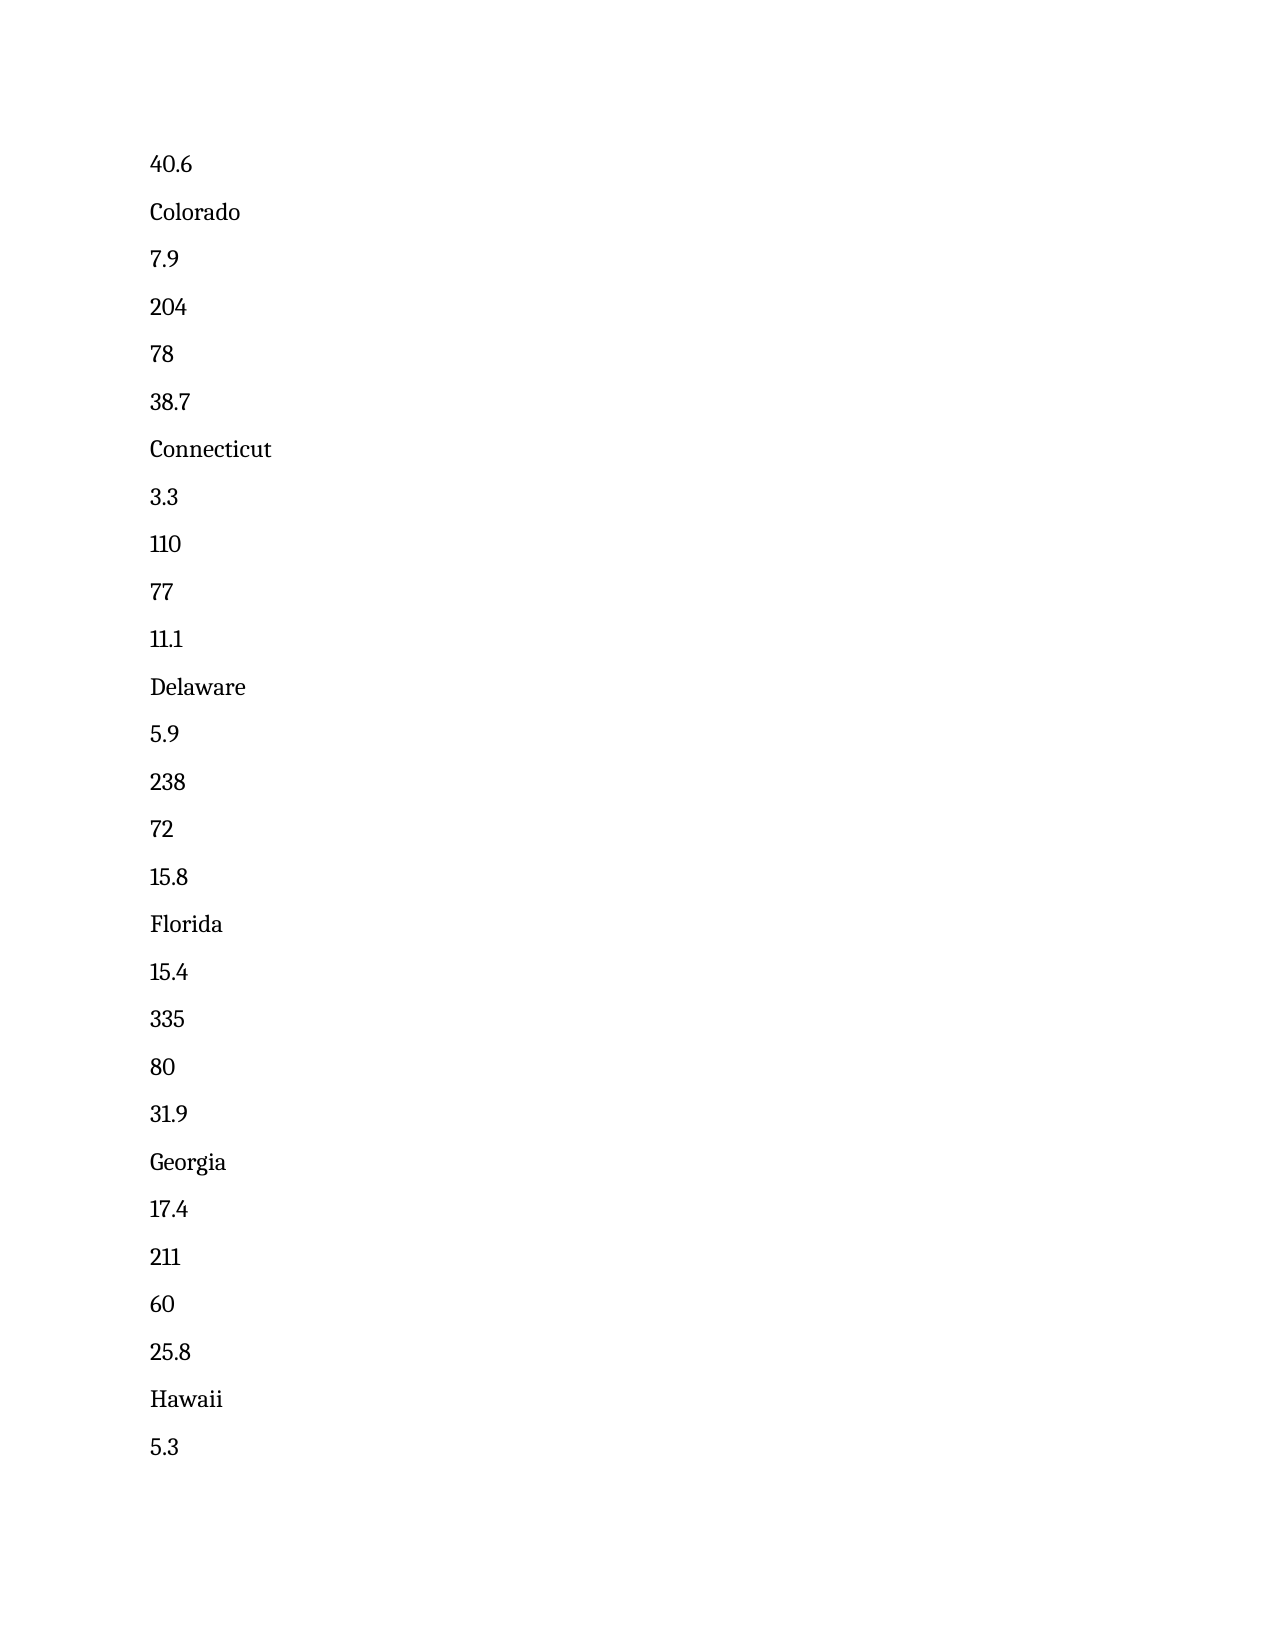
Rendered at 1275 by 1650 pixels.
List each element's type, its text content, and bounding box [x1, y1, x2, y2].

text 38.7 [150, 387, 1125, 416]
text 5.3 [150, 1432, 1125, 1461]
text 335 [150, 1005, 1125, 1034]
text 15.4 [150, 957, 1125, 986]
text Connecticut [150, 435, 1125, 464]
text 25.8 [150, 1337, 1125, 1366]
text 17.4 [150, 1195, 1125, 1224]
text 15.8 [150, 862, 1125, 891]
text 31.9 [150, 1100, 1125, 1129]
text 60 [150, 1290, 1125, 1319]
text Delaware [150, 672, 1125, 701]
text 77 [150, 577, 1125, 606]
text 5.9 [150, 720, 1125, 749]
text 11.1 [150, 625, 1125, 654]
text 78 [150, 340, 1125, 369]
text 3.3 [150, 482, 1125, 511]
text 7.9 [150, 245, 1125, 274]
text 40.6 [150, 150, 1125, 179]
text Hawaii [150, 1385, 1125, 1414]
text 238 [150, 767, 1125, 796]
text 72 [150, 815, 1125, 844]
text 110 [150, 530, 1125, 559]
text Georgia [150, 1147, 1125, 1176]
text 80 [150, 1052, 1125, 1081]
text 204 [150, 292, 1125, 321]
text Florida [150, 910, 1125, 939]
text 211 [150, 1242, 1125, 1271]
text Colorado [150, 197, 1125, 226]
